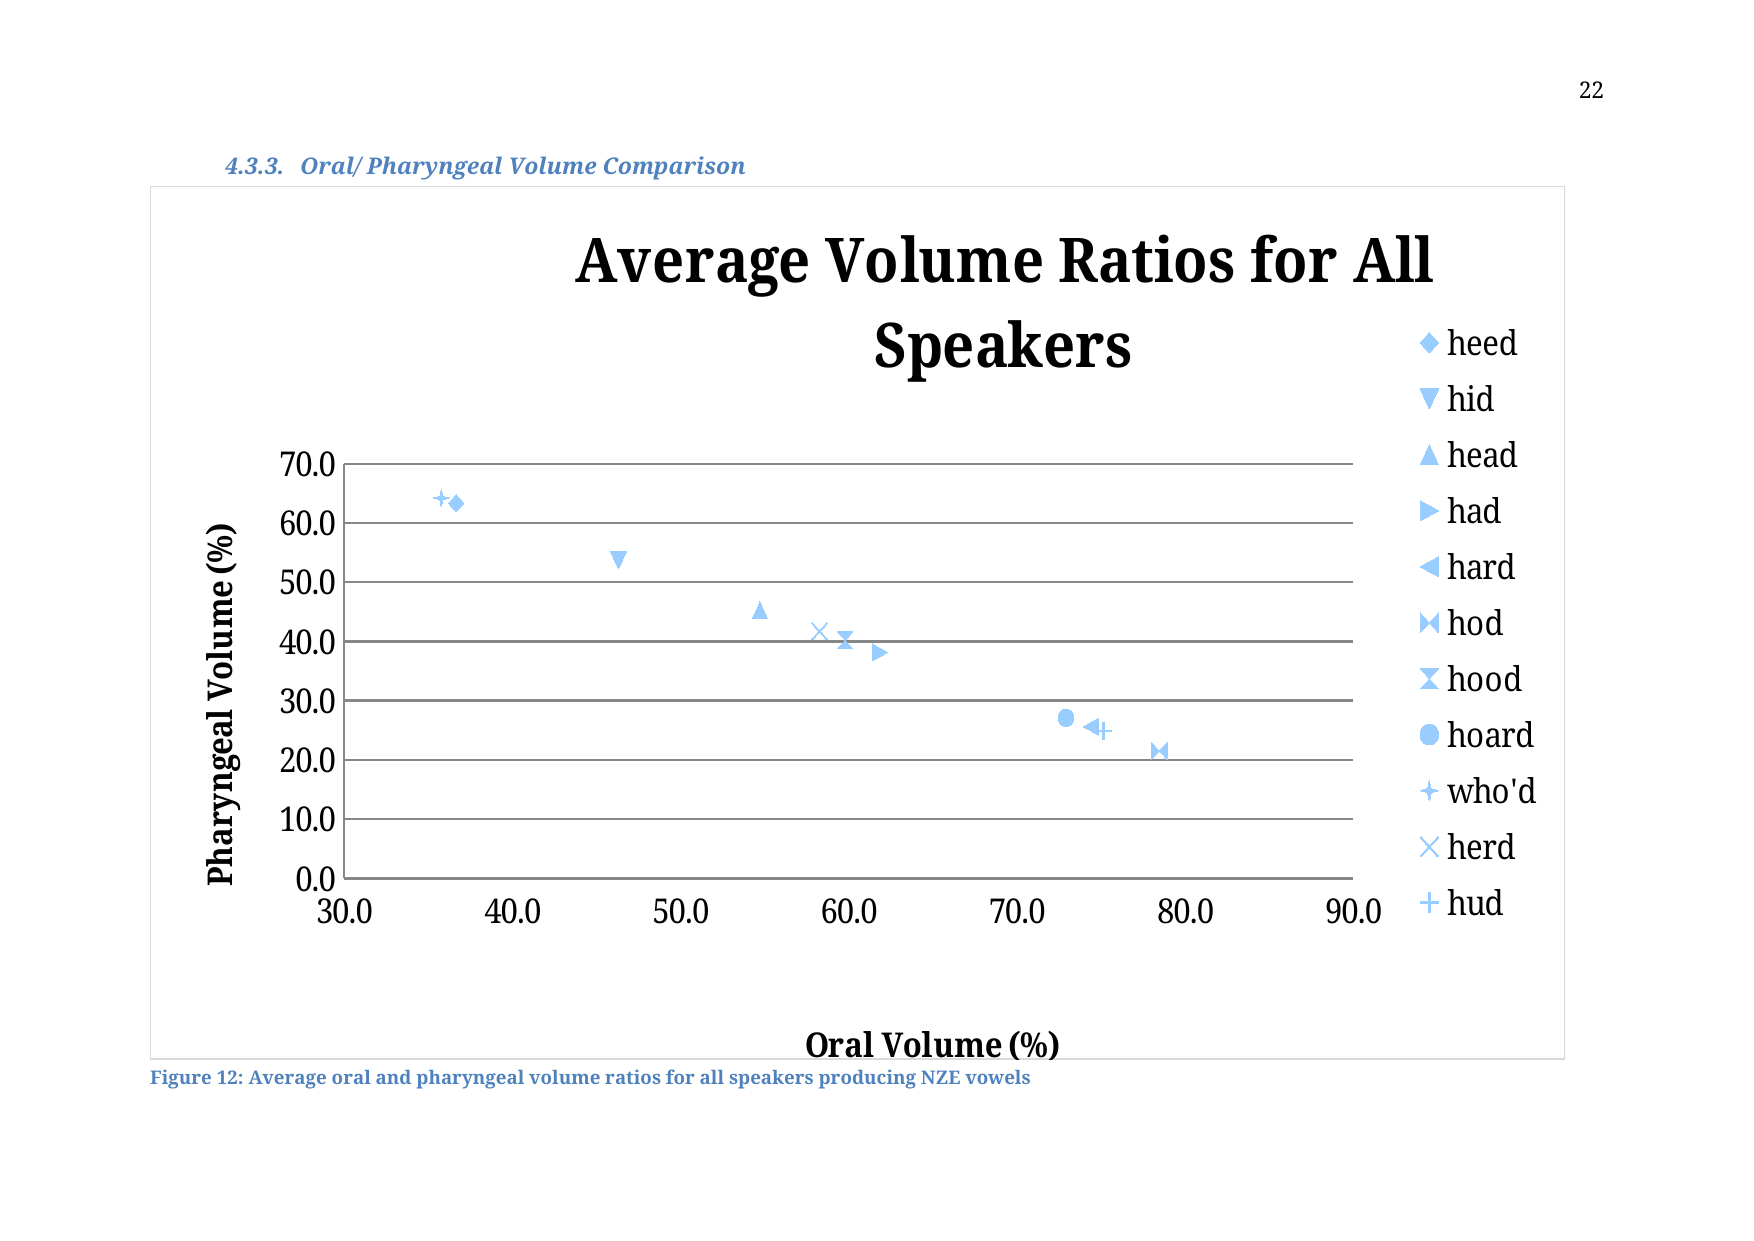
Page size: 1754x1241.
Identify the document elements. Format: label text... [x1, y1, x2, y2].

subtitle Oral/ Pharyngeal Volume Comparison [225, 150, 1604, 181]
